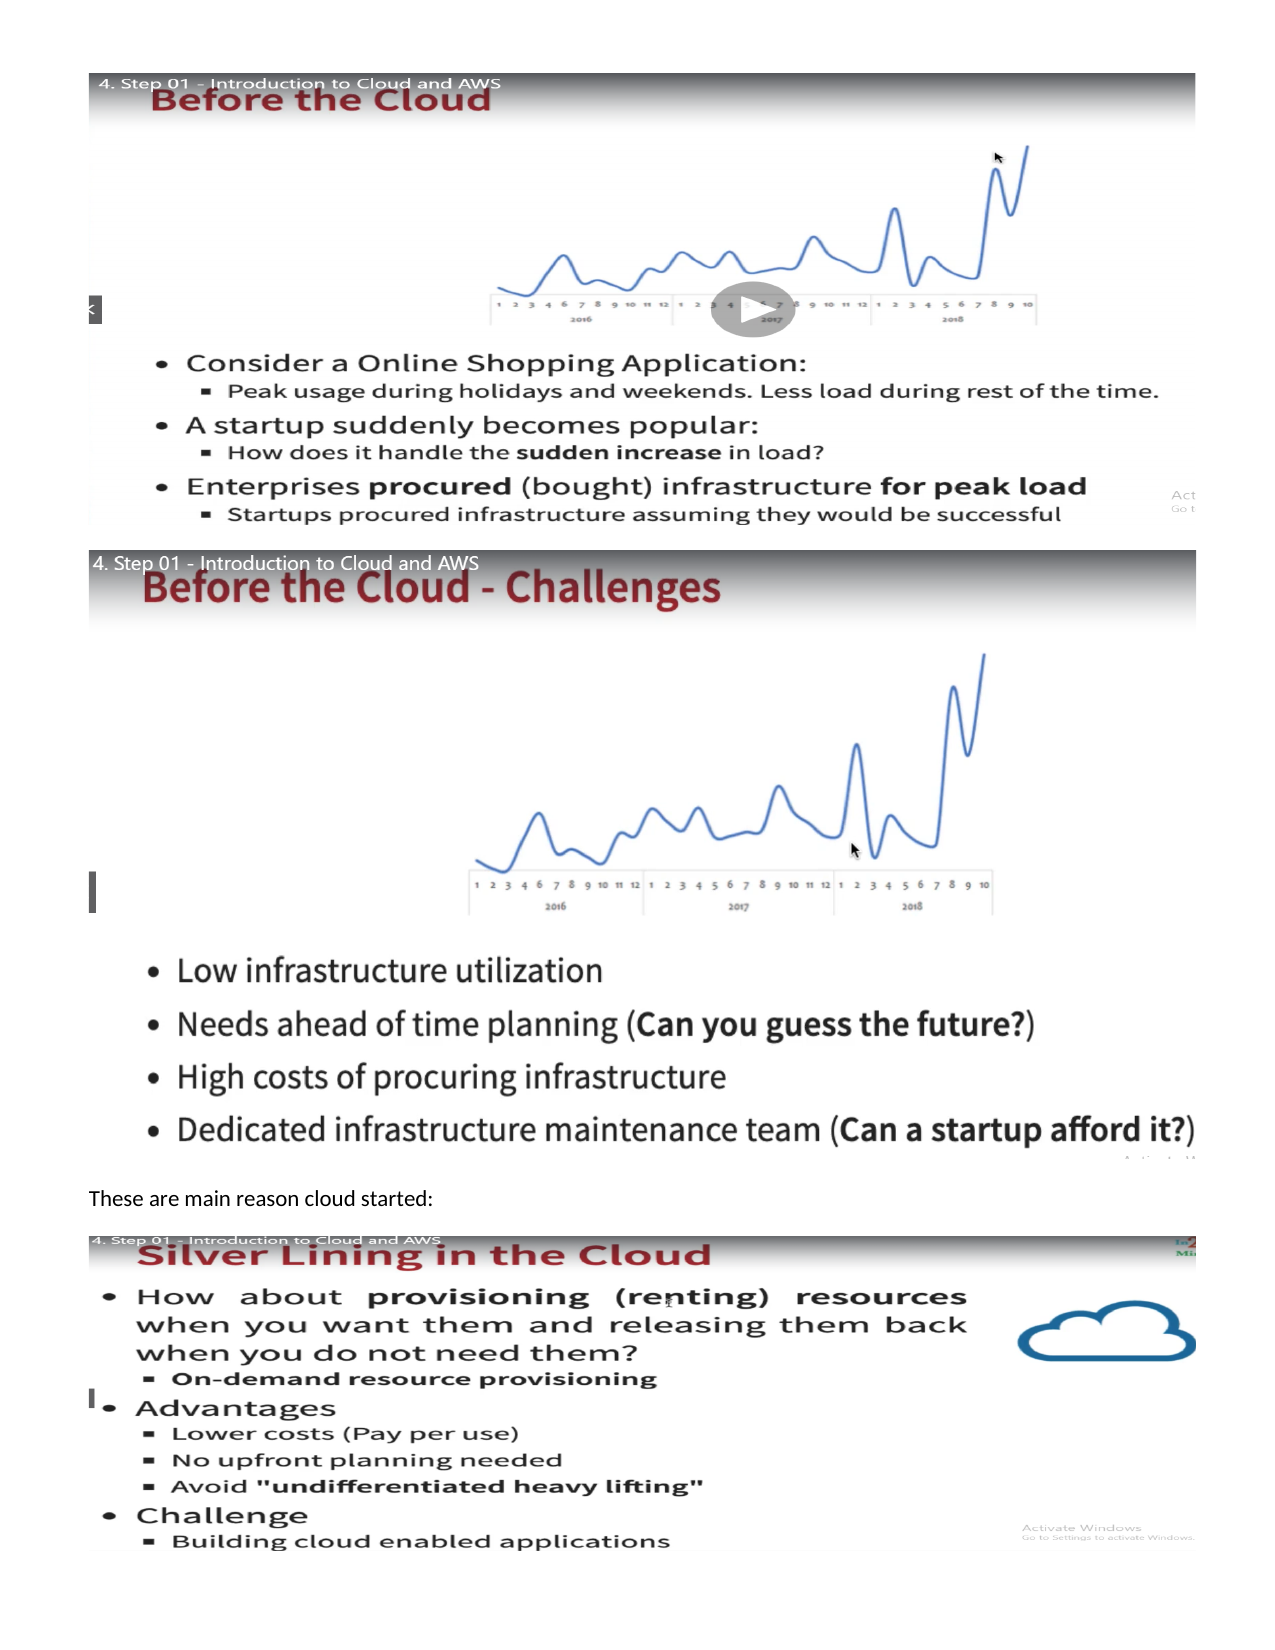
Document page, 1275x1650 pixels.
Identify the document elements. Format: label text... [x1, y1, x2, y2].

picture [88, 1236, 1196, 1551]
picture [88, 73, 1196, 525]
picture [88, 550, 1197, 1159]
text These are main reason cloud started: [89, 1184, 1196, 1212]
